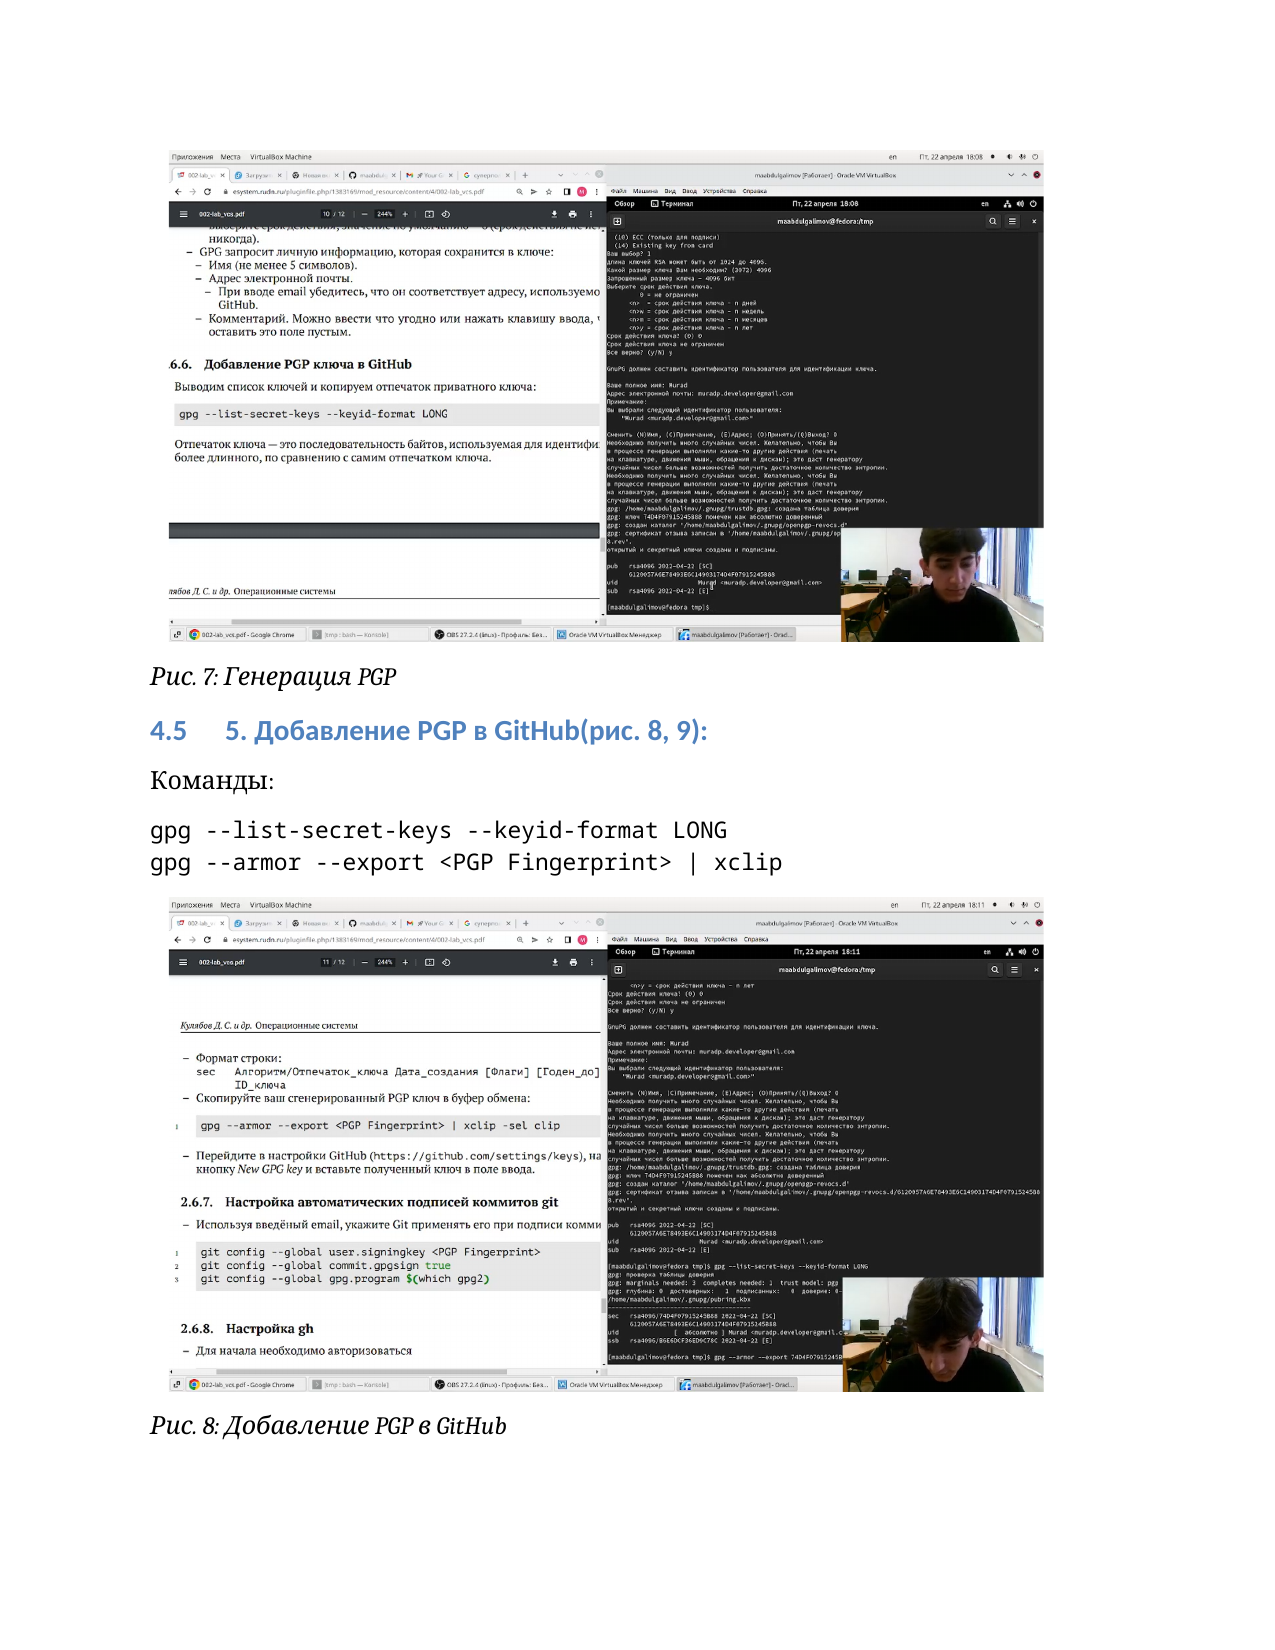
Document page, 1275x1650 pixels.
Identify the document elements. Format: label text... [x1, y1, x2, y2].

picture [168, 897, 1044, 1392]
text gpg --list-secret-keys --keyid-format LONG gpg --armor --export <PGP Fingerprint> | xclip [150, 814, 1125, 877]
text Рис. 8: Добавление PGP в GitHub [150, 1412, 1125, 1441]
picture [168, 150, 1044, 642]
text Команды: [150, 767, 1125, 796]
subtitle 4.5 5. Добавление PGP в GitHub(рис. 8, 9): [150, 712, 1125, 748]
text Рис. 7: Генерация PGP [150, 663, 1125, 692]
